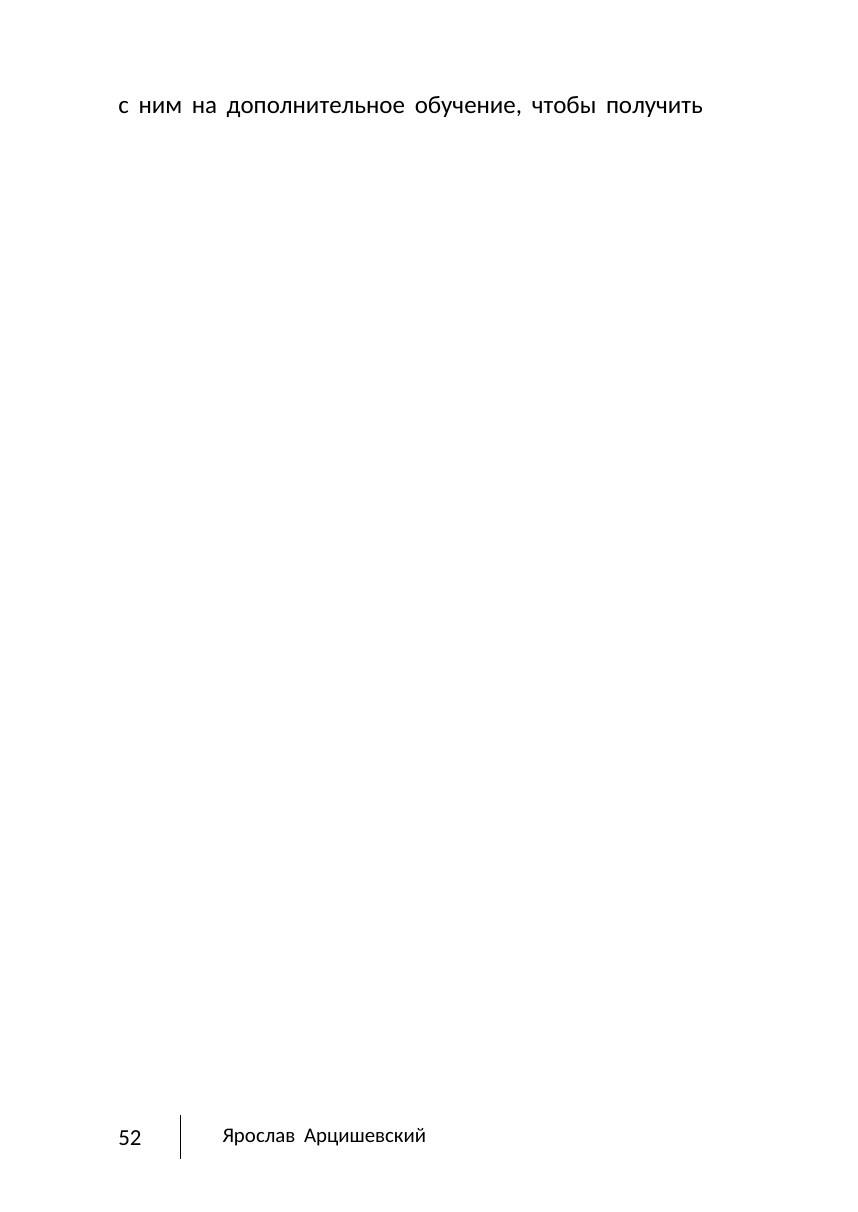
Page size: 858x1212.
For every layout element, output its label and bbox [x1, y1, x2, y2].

text [118, 89, 739, 120]
